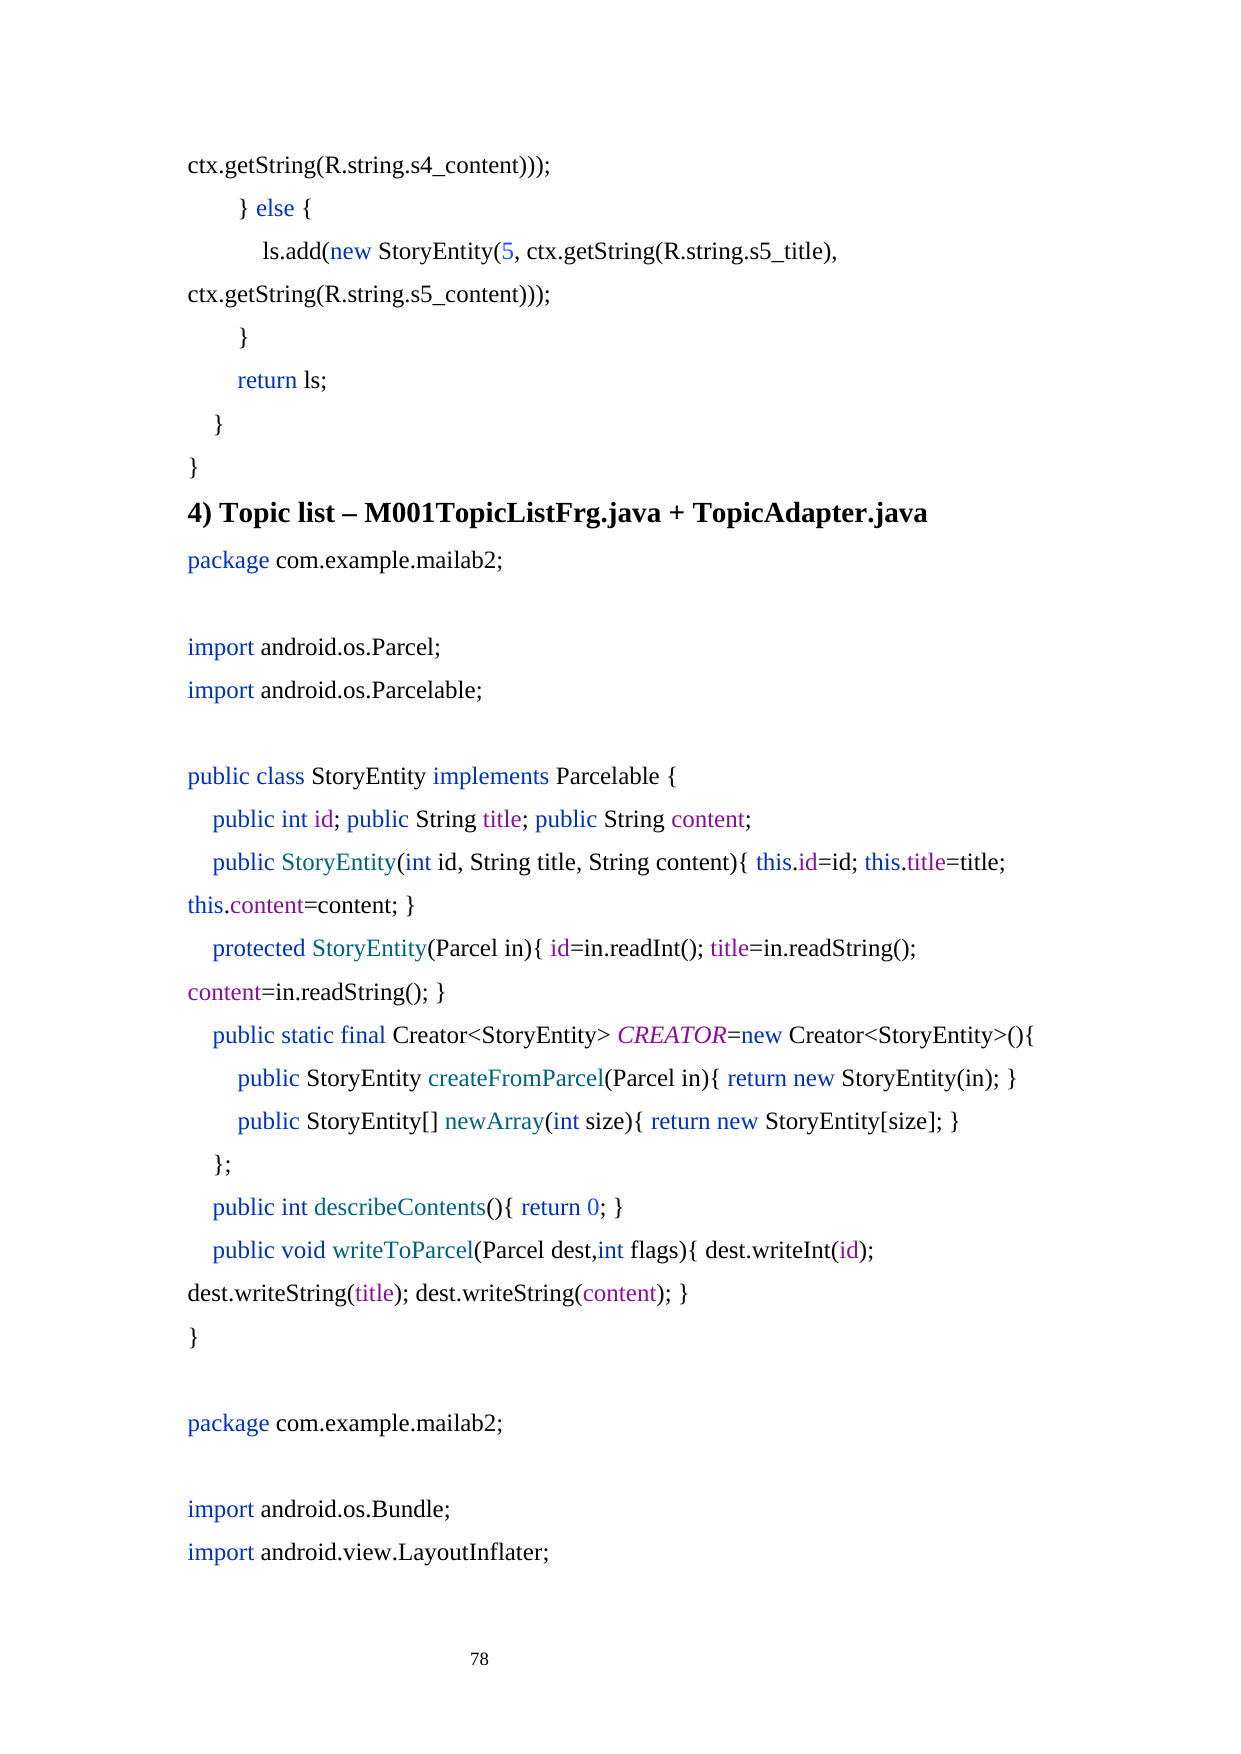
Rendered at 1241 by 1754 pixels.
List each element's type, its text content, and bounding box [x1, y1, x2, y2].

picture [490, 1117, 497, 1123]
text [187, 545, 1053, 1566]
text 4) Topic list – M001TopicListFrg.java + TopicAdapter.java [187, 495, 1053, 528]
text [187, 150, 1053, 481]
